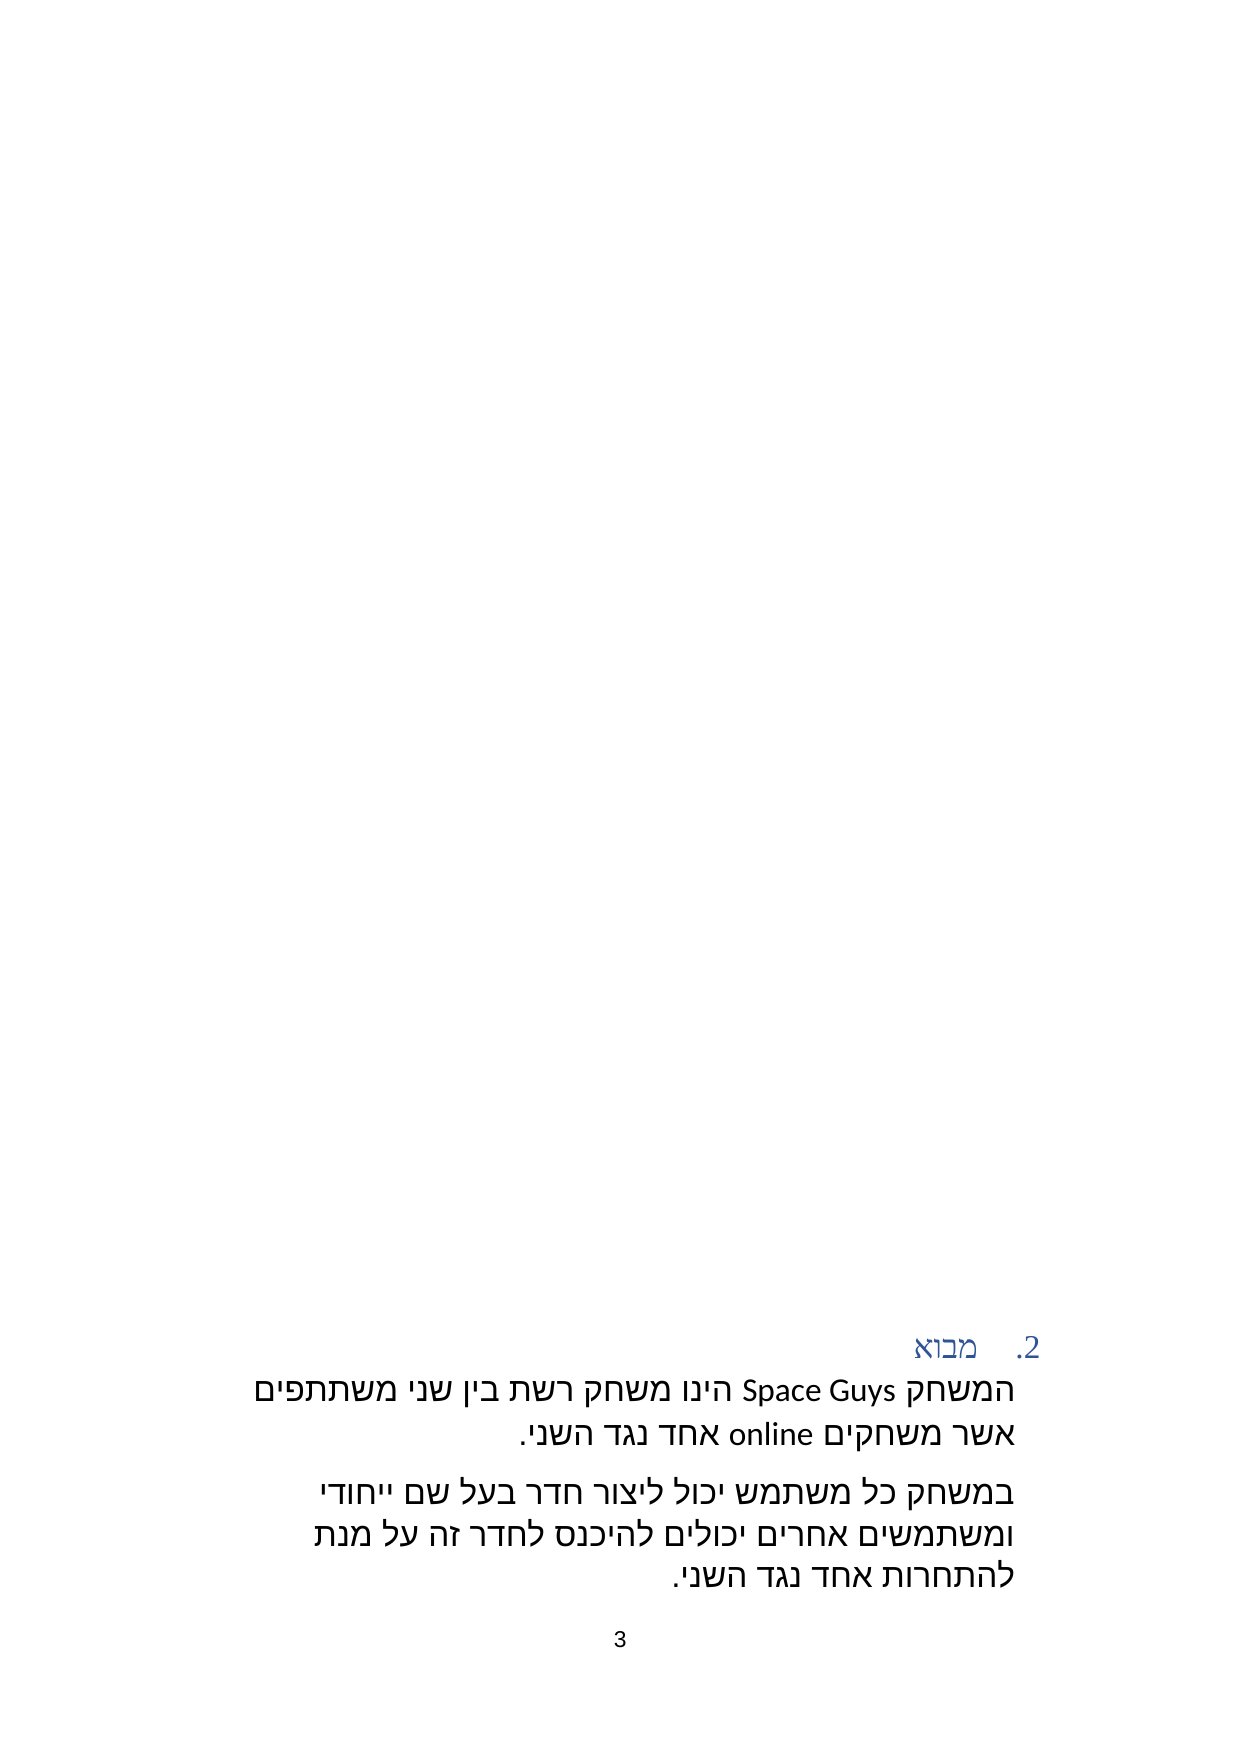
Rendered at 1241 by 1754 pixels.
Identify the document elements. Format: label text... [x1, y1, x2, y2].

subtitle מבוא [187, 1327, 1015, 1366]
text המשחק Space Guys הינו משחק רשת בין שני משתתפים אשר משחקים online אחד נגד השני. [187, 1369, 1015, 1453]
text במשחק כל משתמש יכול ליצור חדר בעל שם ייחודי ומשתמשים אחרים יכולים להיכנס לחדר זה על מנת להתחרות אחד נגד השני. [187, 1473, 1015, 1594]
